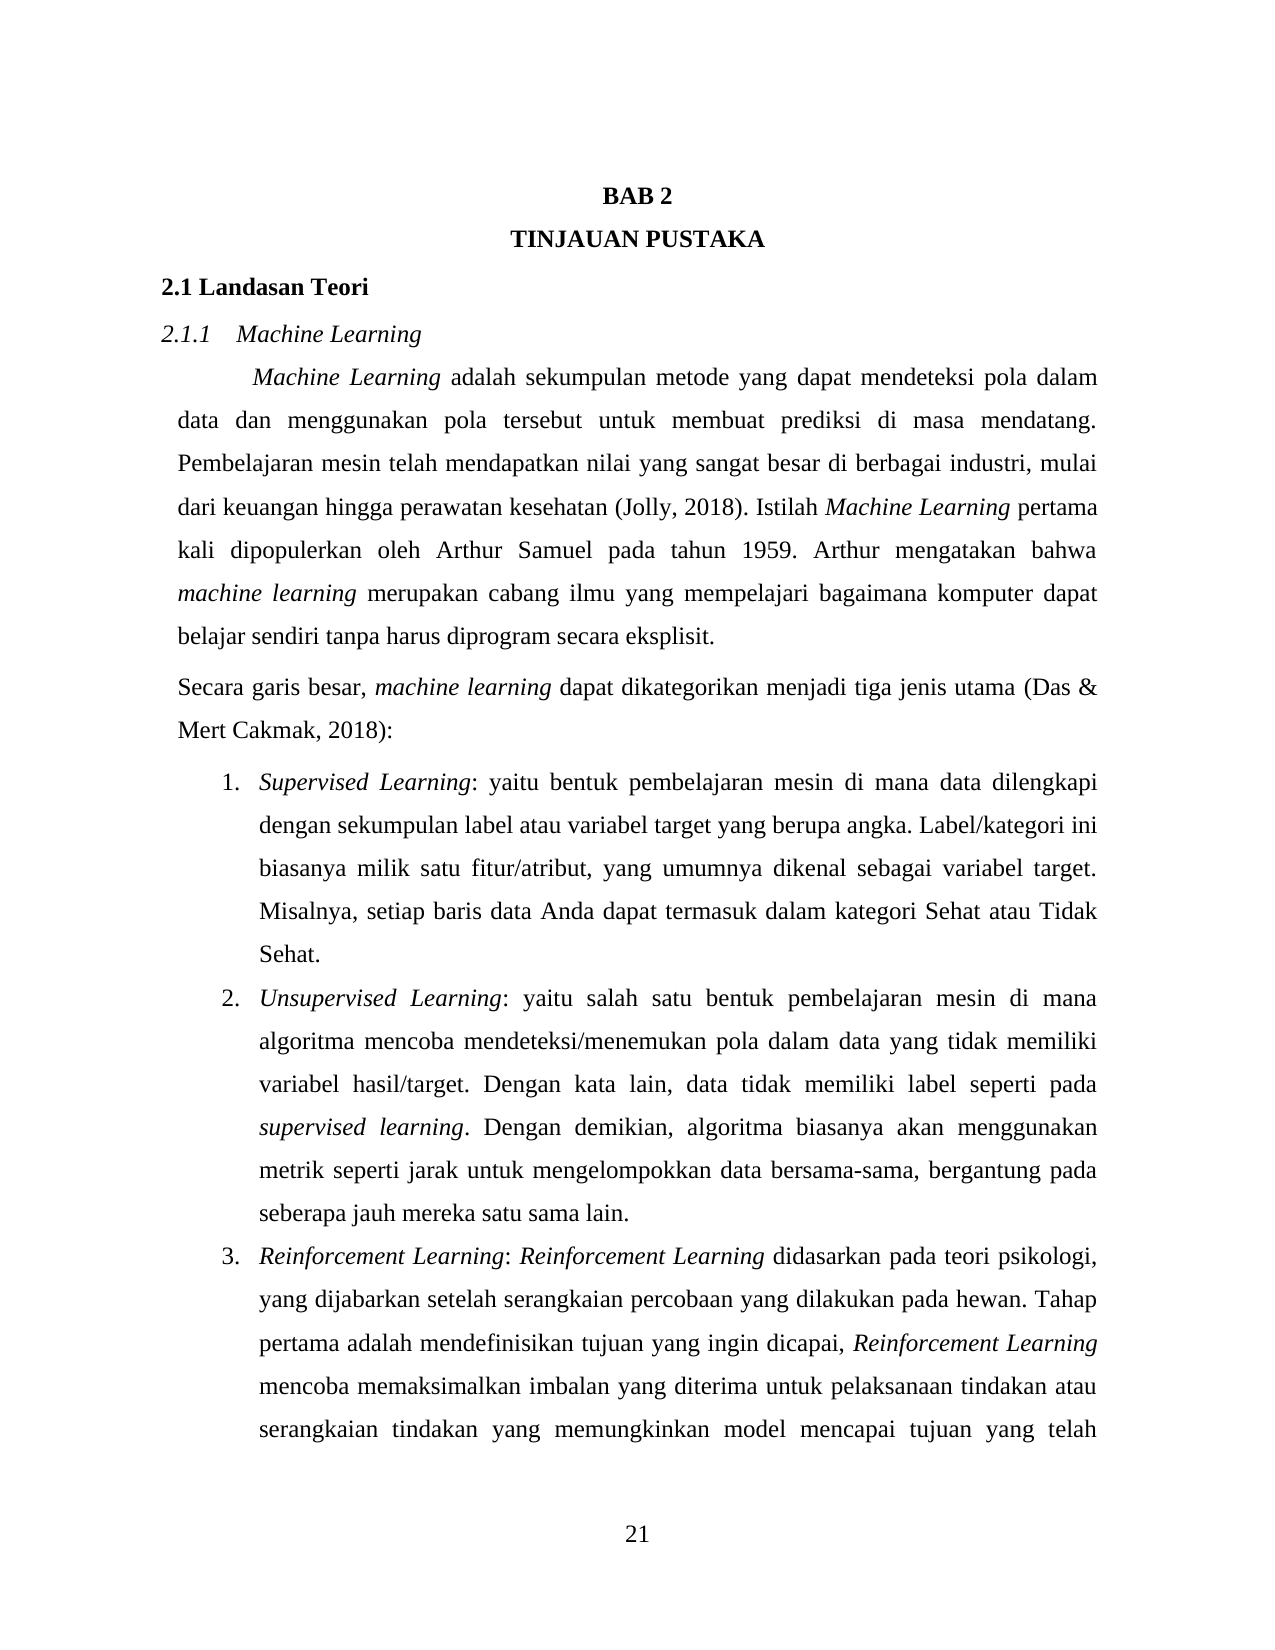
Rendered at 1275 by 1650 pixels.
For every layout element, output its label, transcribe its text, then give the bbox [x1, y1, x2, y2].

list Unsupervised Learning: yaitu salah satu bentuk pembelajaran mesin di mana algoritma mencoba mendeteksi/menemukan pola dalam data yang tidak memiliki variabel hasil/target. Dengan kata lain, data tidak memiliki label seperti pada supervised learning. Dengan demikian, algoritma biasanya akan menggunakan metrik seperti jarak untuk mengelompokkan data bersama-sama, bergantung pada seberapa jauh mereka satu sama lain. [221, 983, 1098, 1227]
text Machine Learning adalah sekumpulan metode yang dapat mendeteksi pola dalam data dan menggunakan pola tersebut untuk membuat prediksi di masa mendatang. Pembelajaran mesin telah mendapatkan nilai yang sangat besar di berbagai industri, mulai dari keuangan hingga perawatan kesehatan . Istilah Machine Learning pertama kali dipopulerkan oleh Arthur Samuel pada tahun 1959. Arthur mengatakan bahwa machine learning merupakan cabang ilmu yang mempelajari bagaimana komputer dapat belajar sendiri tanpa harus diprogram secara eksplisit. [177, 362, 1098, 650]
list Supervised Learning: yaitu bentuk pembelajaran mesin di mana data dilengkapi dengan sekumpulan label atau variabel target yang berupa angka. Label/kategori ini biasanya milik satu fitur/atribut, yang umumnya dikenal sebagai variabel target. Misalnya, setiap baris data Anda dapat termasuk dalam kategori Sehat atau Tidak Sehat. [221, 767, 1098, 968]
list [221, 1241, 1098, 1443]
subtitle Machine Learning [161, 319, 1098, 348]
text Secara garis besar, machine learning dapat dikategorikan menjadi tiga jenis utama : [177, 672, 1098, 744]
subtitle Landasan Teori [161, 272, 1098, 301]
subtitle BAB 2 TINJAUAN PUSTAKA [177, 181, 1098, 253]
